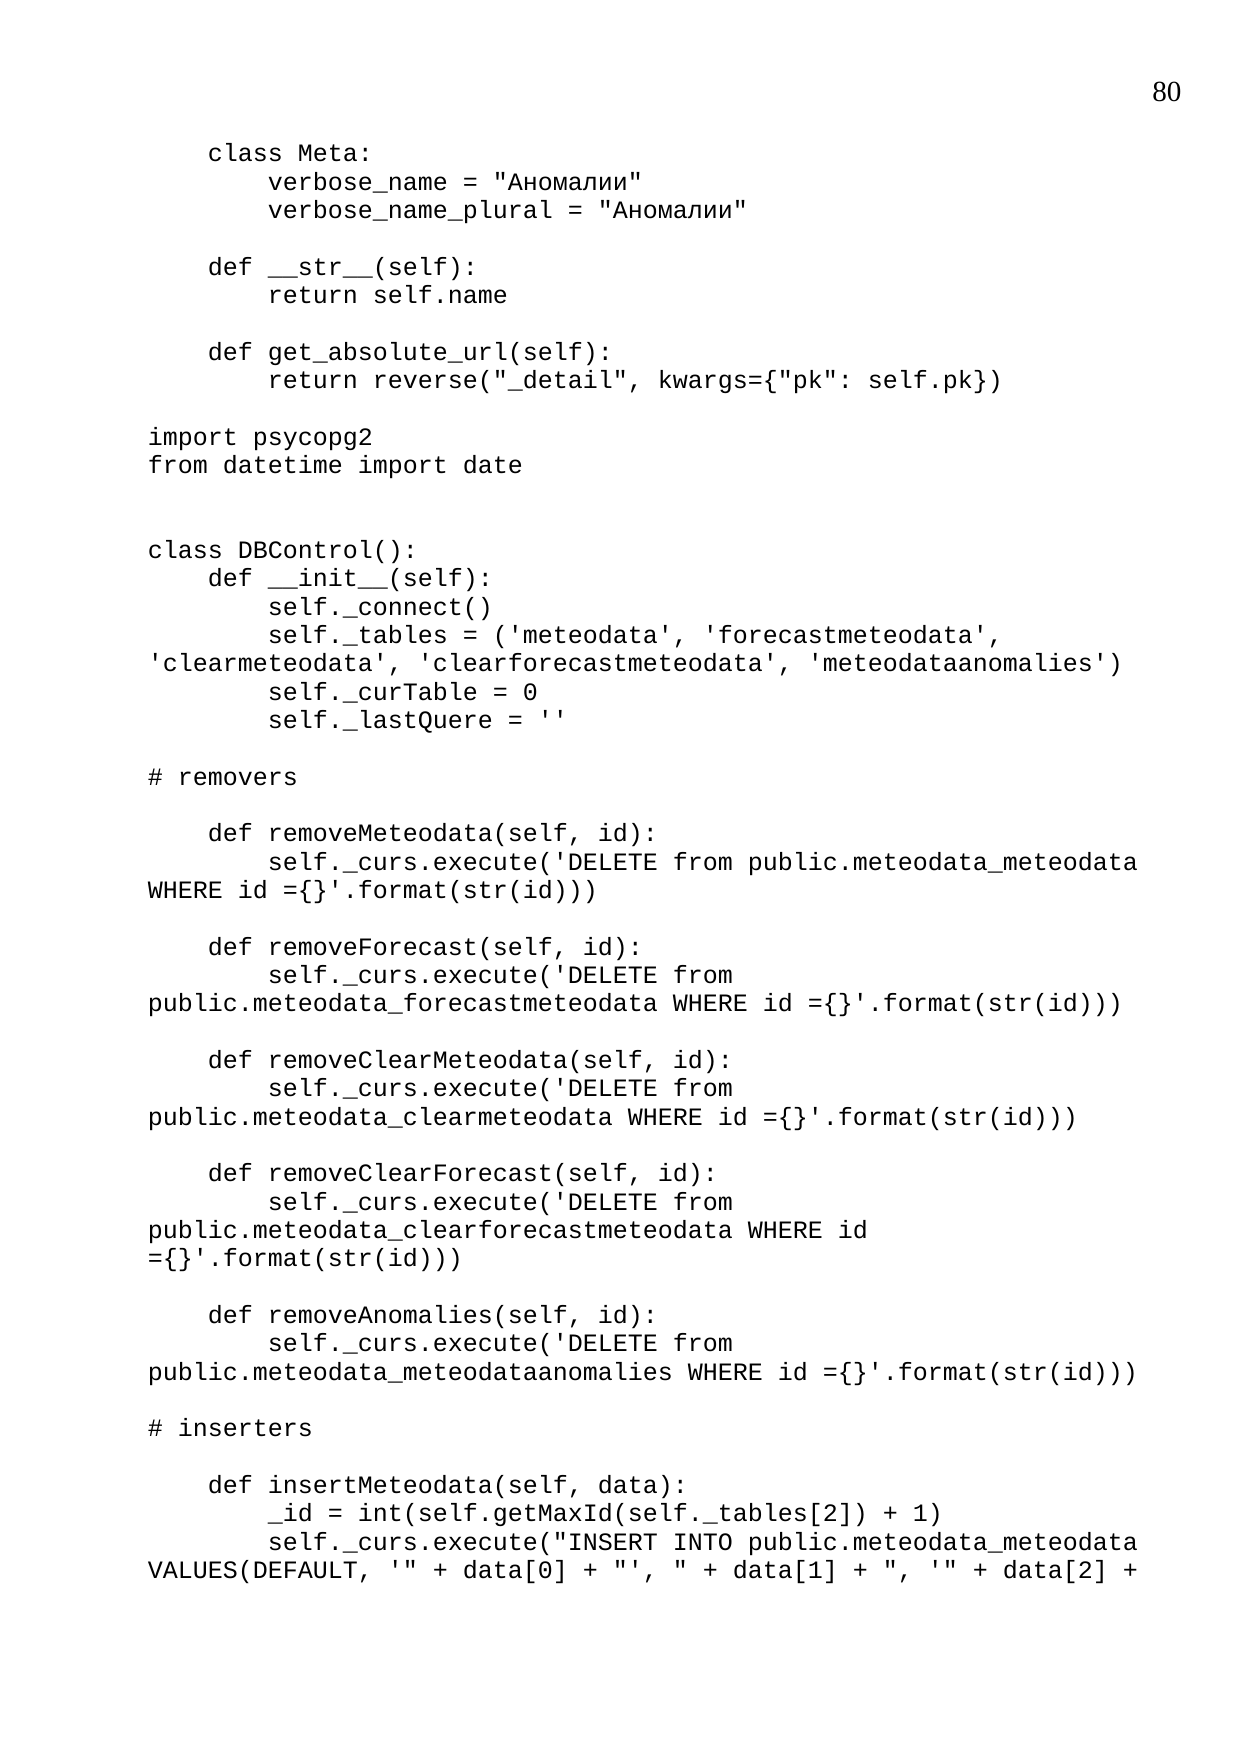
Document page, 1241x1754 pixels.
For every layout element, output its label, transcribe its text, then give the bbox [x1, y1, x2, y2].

text def __str__(self): [148, 254, 1181, 283]
text self._curs.execute('DELETE from public.meteodata_meteodataanomalies WHERE id ={}'.format(str(id))) [148, 1331, 1181, 1388]
text self._curTable = 0 [148, 679, 1181, 708]
text self._curs.execute('DELETE from public.meteodata_clearforecastmeteodata WHERE id ={}'.format(str(id))) [148, 1189, 1181, 1274]
text def removeClearMeteodata(self, id): [148, 1048, 1181, 1076]
text return self.name [148, 283, 1181, 311]
text from datetime import date [148, 453, 1181, 481]
text verbose_name = "Аномалии" [148, 169, 1181, 198]
text self._curs.execute('DELETE from public.meteodata_clearmeteodata WHERE id ={}'.format(str(id))) [148, 1076, 1181, 1133]
text def removeAnomalies(self, id): [148, 1303, 1181, 1331]
text def removeClearForecast(self, id): [148, 1161, 1181, 1189]
text self._curs.execute('DELETE from public.meteodata_forecastmeteodata WHERE id ={}'.format(str(id))) [148, 963, 1181, 1019]
text self._tables = ('meteodata', 'forecastmeteodata', 'clearmeteodata', 'clearforecastmeteodata', 'meteodataanomalies') [148, 623, 1181, 679]
text _id = int(self.getMaxId(self._tables[2]) + 1) [148, 1501, 1181, 1529]
text class Meta: [148, 141, 1181, 169]
text class DBControl(): [148, 538, 1181, 566]
text def removeForecast(self, id): [148, 934, 1181, 963]
text def get_absolute_url(self): [148, 339, 1181, 368]
text verbose_name_plural = "Аномалии" [148, 198, 1181, 226]
text import psycopg2 [148, 424, 1181, 453]
text return reverse("_detail", kwargs={"pk": self.pk}) [148, 368, 1181, 396]
text def __init__(self): [148, 566, 1181, 594]
text self._curs.execute('DELETE from public.meteodata_meteodata WHERE id ={}'.format(str(id))) [148, 849, 1181, 906]
text # removers [148, 764, 1181, 793]
text self._connect() [148, 594, 1181, 623]
text # inserters [148, 1416, 1181, 1444]
text def insertMeteodata(self, data): [148, 1473, 1181, 1501]
text self._lastQuere = '' [148, 708, 1181, 736]
text def removeMeteodata(self, id): [148, 821, 1181, 849]
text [148, 1529, 1181, 1586]
